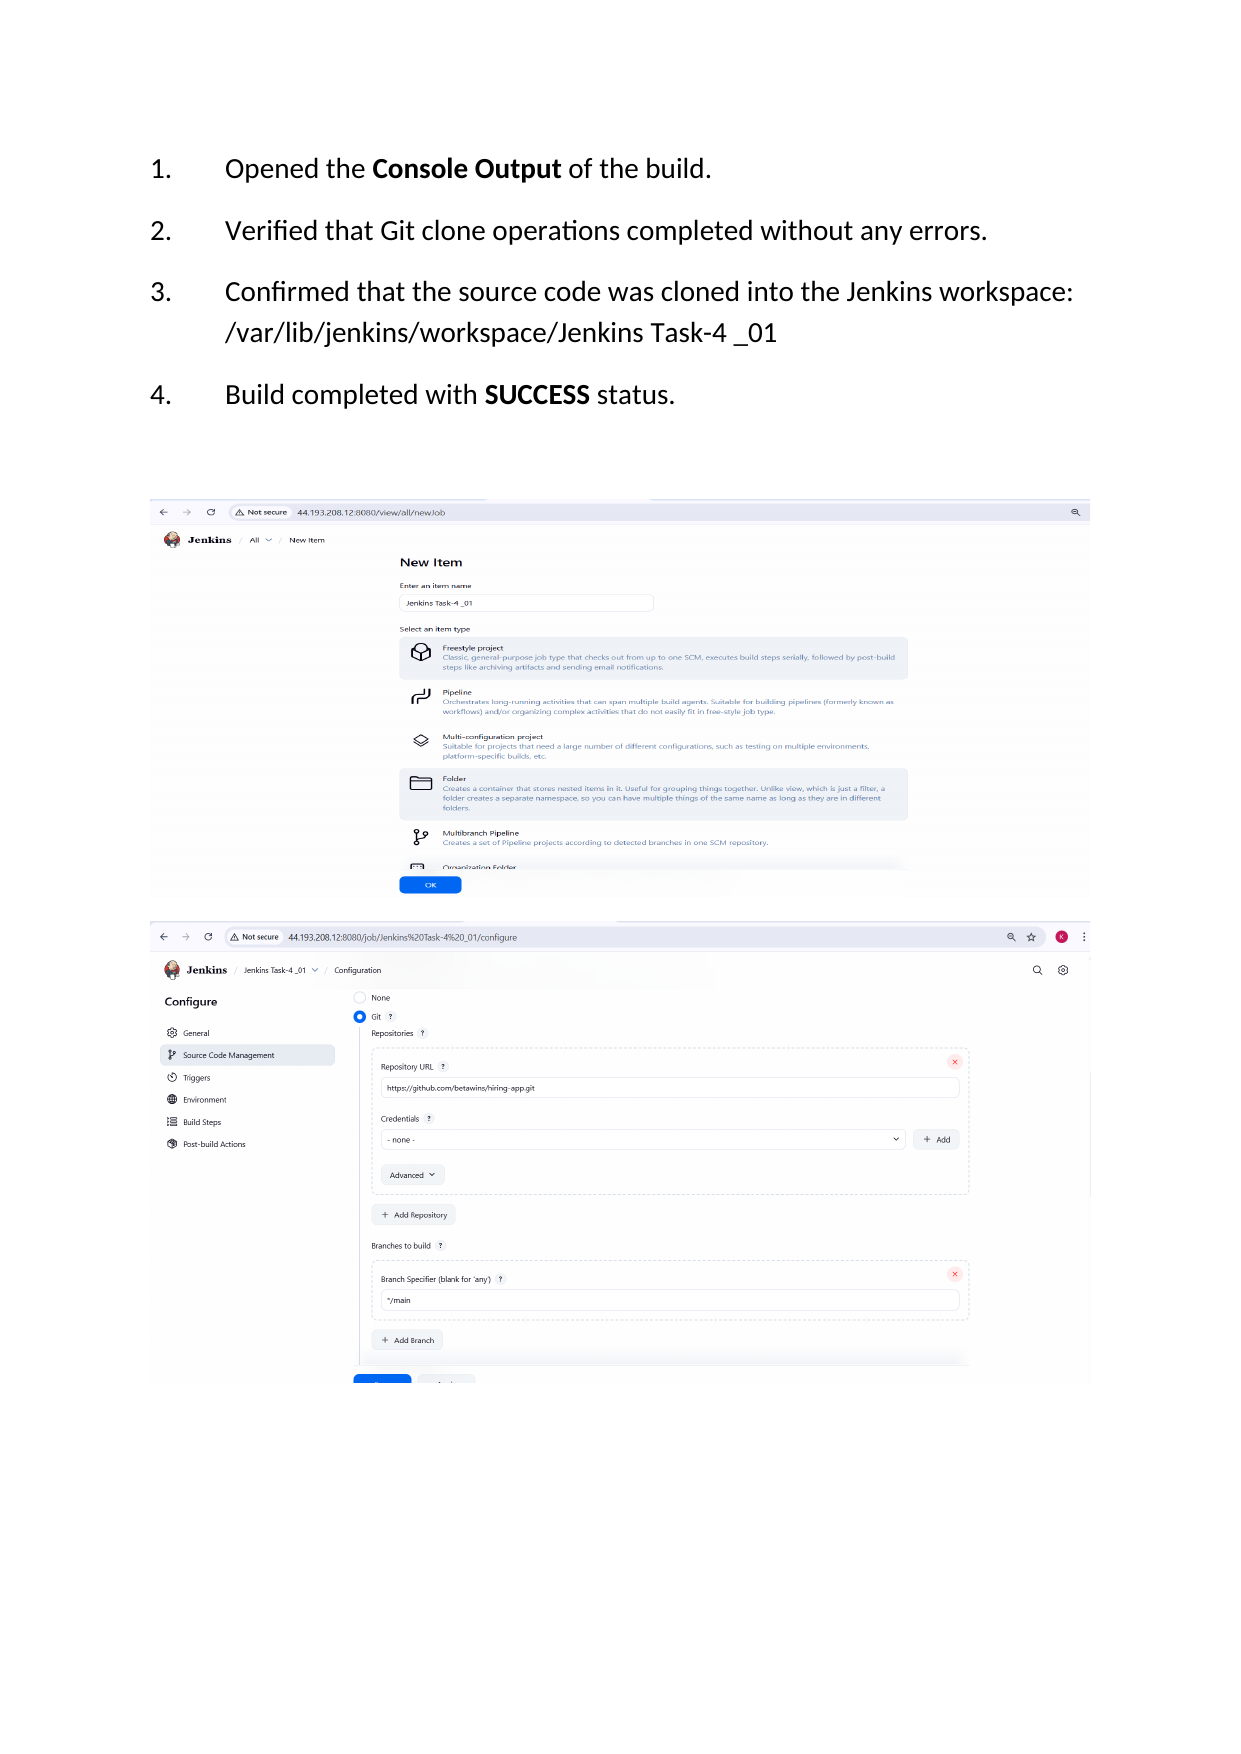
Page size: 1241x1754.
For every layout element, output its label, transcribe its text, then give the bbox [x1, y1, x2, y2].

list Verified that Git clone operations completed without any errors. [150, 212, 1090, 247]
picture [150, 499, 1091, 897]
list Confirmed that the source code was cloned into the Jenkins workspace: /var/lib/jenkins/workspace/Jenkins Task-4 _01 [150, 273, 1090, 350]
list Build completed with SUCCESS status. [150, 376, 1090, 412]
list Opened the Console Output of the build. [150, 150, 1090, 186]
picture [150, 921, 1091, 1383]
